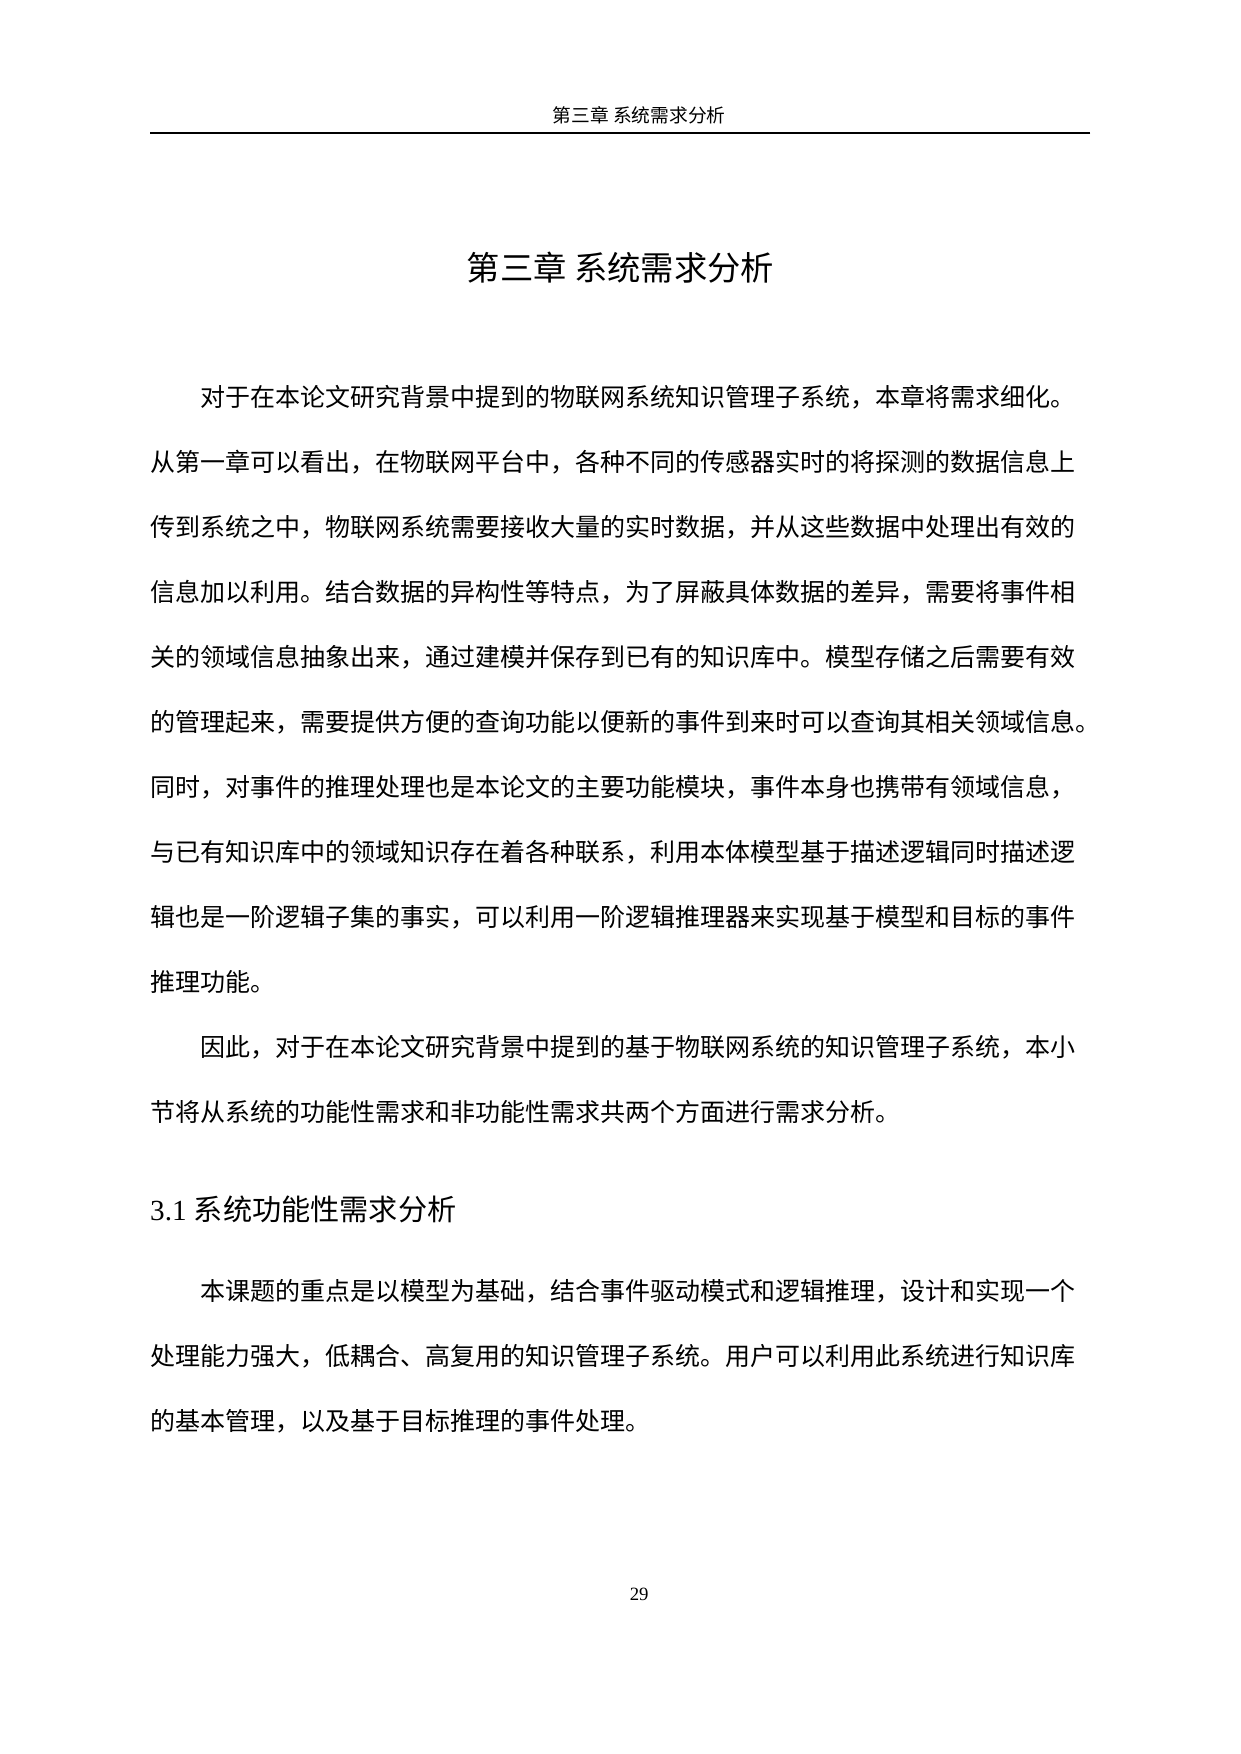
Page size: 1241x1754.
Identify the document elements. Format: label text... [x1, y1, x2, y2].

subtitle 第三章 系统需求分析 [150, 233, 1090, 298]
text 因此，对于在本论文研究背景中提到的基于物联网系统的知识管理子系统，本小节将从系统的功能性需求和非功能性需求共两个方面进行需求分析。 [150, 1013, 1090, 1143]
subtitle 3.1 系统功能性需求分析 [150, 1176, 1090, 1241]
text 对于在本论文研究背景中提到的物联网系统知识管理子系统，本章将需求细化。从第一章可以看出，在物联网平台中，各种不同的传感器实时的将探测的数据信息上传到系统之中，物联网系统需要接收大量的实时数据，并从这些数据中处理出有效的信息加以利用。结合数据的异构性等特点，为了屏蔽具体数据的差异，需要将事件相关的领域信息抽象出来，通过建模并保存到已有的知识库中。模型存储之后需要有效的管理起来，需要提供方便的查询功能以便新的事件到来时可以查询其相关领域信息。同时，对事件的推理处理也是本论文的主要功能模块，事件本身也携带有领域信息，与已有知识库中的领域知识存在着各种联系，利用本体模型基于描述逻辑同时描述逻辑也是一阶逻辑子集的事实，可以利用一阶逻辑推理器来实现基于模型和目标的事件推理功能。 [150, 363, 1090, 1013]
text 本课题的重点是以模型为基础，结合事件驱动模式和逻辑推理，设计和实现一个处理能力强大，低耦合、高复用的知识管理子系统。用户可以利用此系统进行知识库的基本管理，以及基于目标推理的事件处理。 [150, 1257, 1090, 1452]
